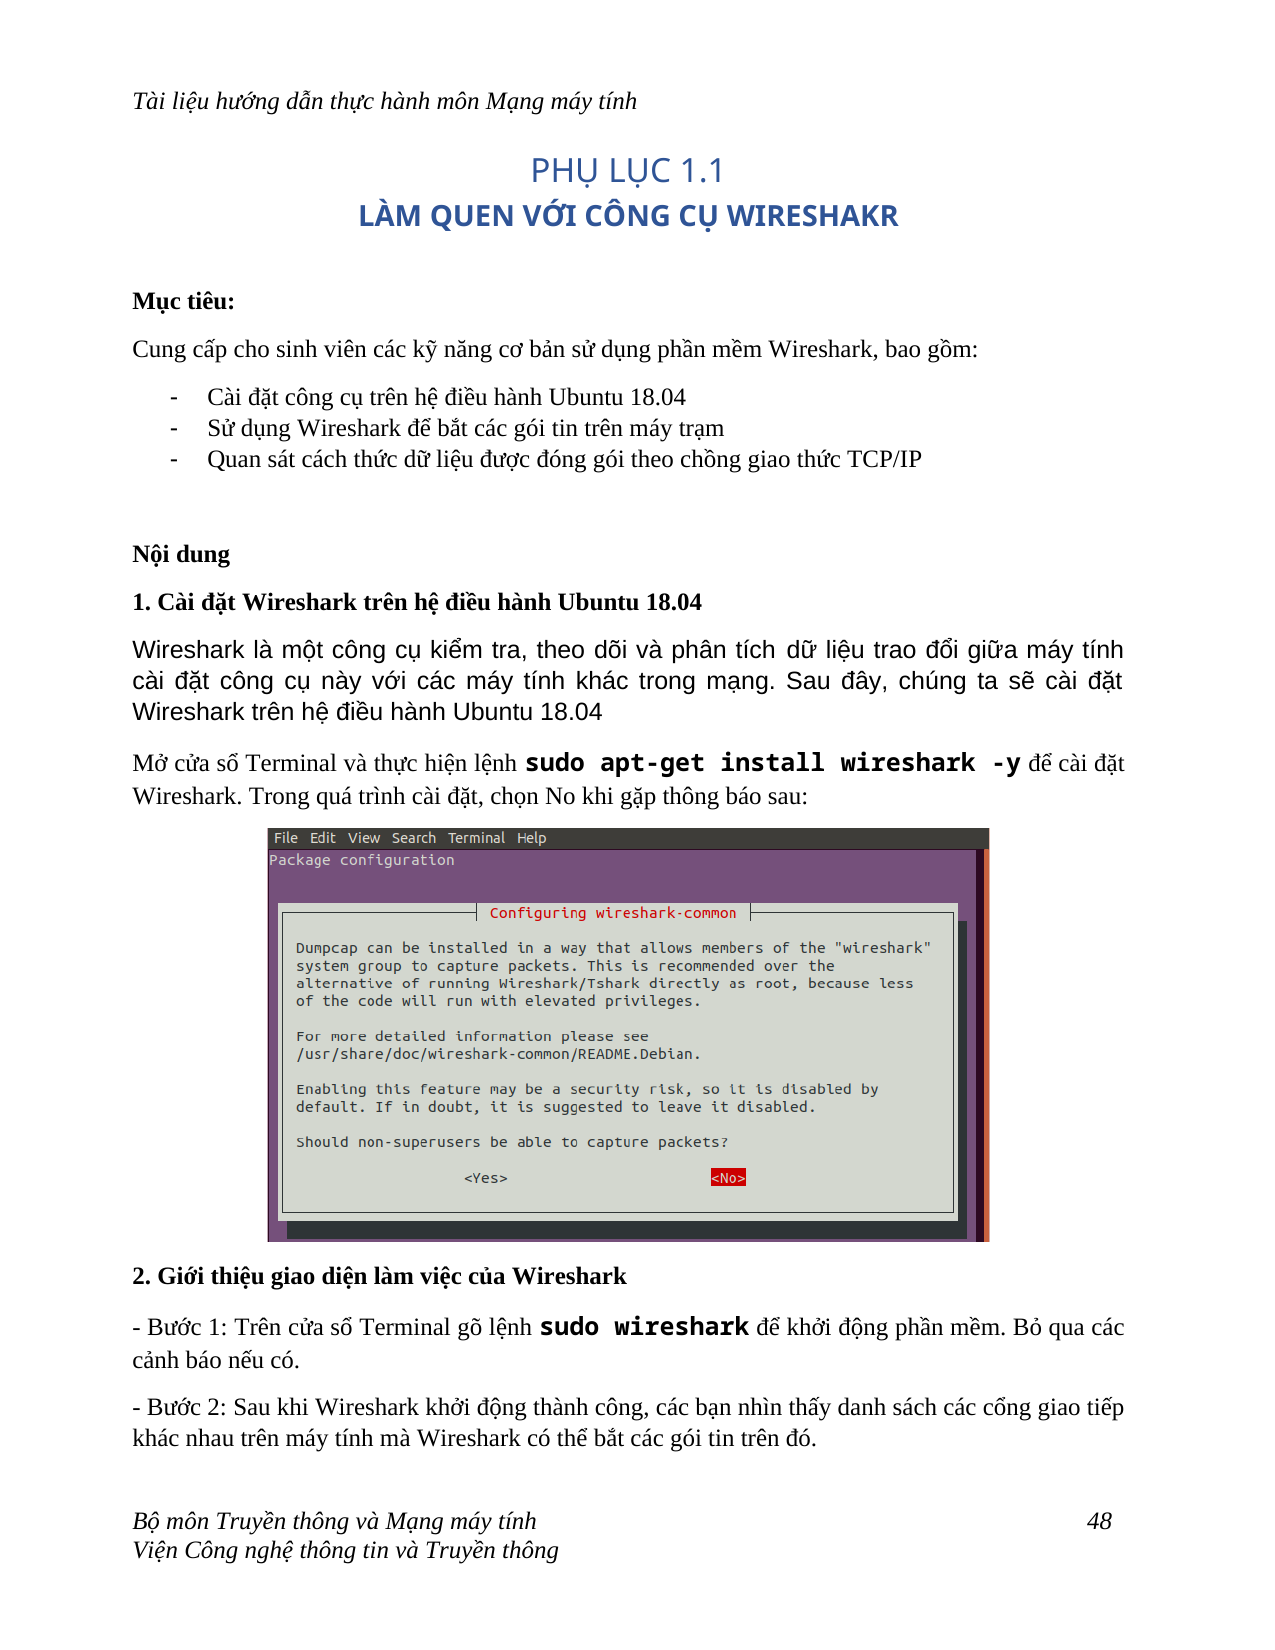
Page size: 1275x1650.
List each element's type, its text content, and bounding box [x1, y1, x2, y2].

text - Bước 2: Sau khi Wireshark khởi động thành công, các bạn nhìn thấy danh sách các cổng giao tiếp khác nhau trên máy tính mà Wireshark có thể bắt các gói tin trên đó. [132, 1392, 1125, 1452]
list Cài đặt công cụ trên hệ điều hành Ubuntu 18.04 [169, 381, 1125, 410]
text 2. Giới thiệu giao diện làm việc của Wireshark [132, 1261, 1125, 1289]
text - Bước 1: Trên cửa sổ Terminal gõ lệnh sudo wireshark để khởi động phần mềm. Bỏ qua các cảnh báo nếu có. [132, 1308, 1125, 1373]
subtitle PHỤ LỤC 1.1 LÀM QUEN VỚI CÔNG CỤ WIRESHAKR [132, 147, 1125, 235]
list Quan sát cách thức dữ liệu được đóng gói theo chồng giao thức TCP/IP [169, 444, 1125, 473]
text Cung cấp cho sinh viên các kỹ năng cơ bản sử dụng phần mềm Wireshark, bao gồm: [132, 334, 1125, 362]
list Sử dụng Wireshark để bắt các gói tin trên máy trạm [169, 413, 1125, 441]
text Mục tiêu: [132, 286, 1125, 315]
picture [267, 828, 990, 1242]
text Wireshark là một công cụ kiểm tra, theo dõi và phân tích dữ liệu trao đổi giữa máy tính cài đặt công cụ này với các máy tính khác trong mạng. Sau đây, chúng ta sẽ cài đặt Wireshark trên hệ điều hành Ubuntu 18.04 [132, 635, 1125, 726]
text Nội dung [132, 539, 1125, 568]
text Mở cửa sổ Terminal và thực hiện lệnh sudo apt-get install wireshark -y để cài đặt Wireshark. Trong quá trình cài đặt, chọn No khi gặp thông báo sau: [132, 744, 1125, 809]
text 1. Cài đặt Wireshark trên hệ điều hành Ubuntu 18.04 [132, 587, 1125, 616]
